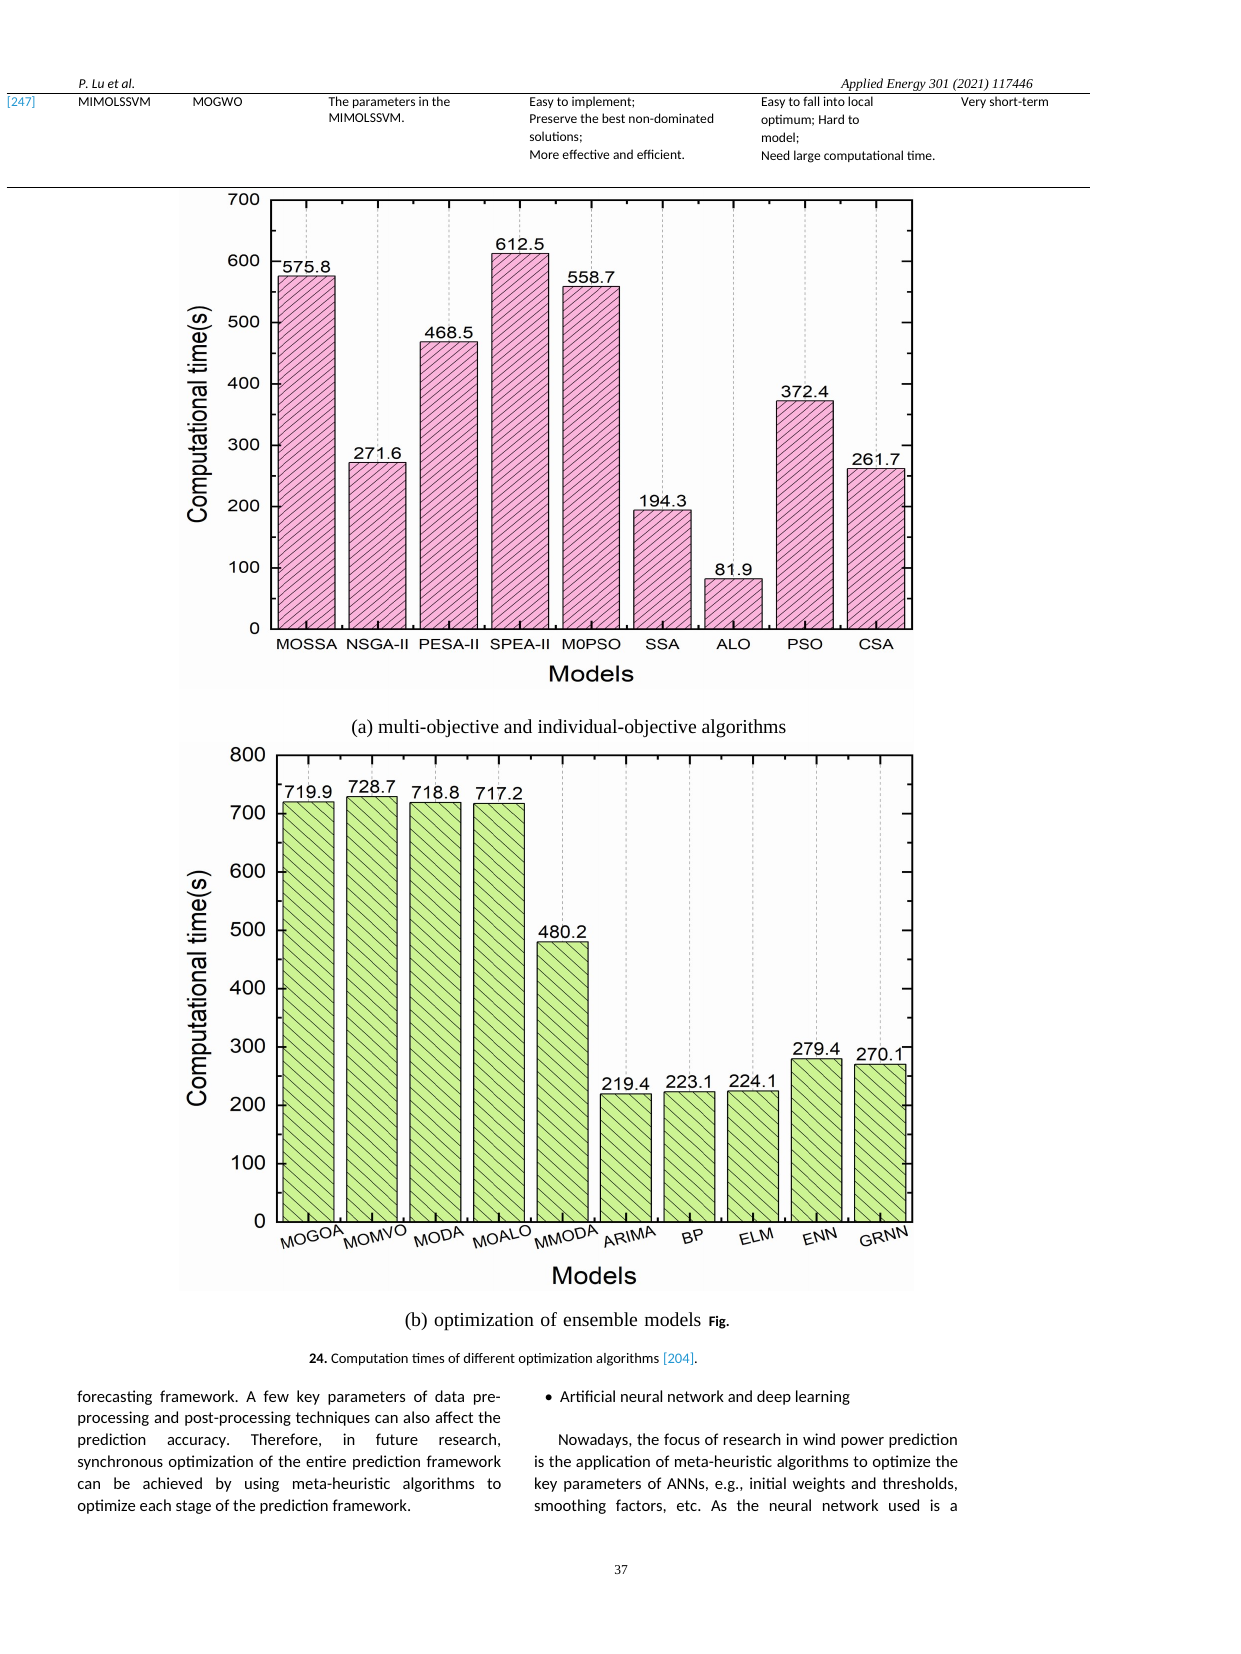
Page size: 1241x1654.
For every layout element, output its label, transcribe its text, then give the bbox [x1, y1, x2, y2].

list Artificial neural network and deep learning [544, 1386, 959, 1406]
text forecasting framework. A few key parameters of data pre-processing and post-processing techniques can also affect the prediction accuracy. Therefore, in future research, synchronous optimization of the entire prediction framework can be achieved by using meta-heuristic algorithms to optimize each stage of the prediction framework. [78, 1386, 503, 1516]
table_cell Easy to implement; Preserve the best non-dominated solutions; More effective and efficient. [529, 94, 761, 187]
table_cell MOGWO [192, 94, 328, 187]
table_cell The parameters in the MIMOLSSVM. [328, 94, 529, 187]
text (b) optimization of ensemble models Fig. 24. Computation times of different optimization algorithms [204]. [309, 1308, 729, 1367]
table_cell Easy to fall into local optimum; Hard to model; Need large computational time. [761, 94, 961, 187]
table_cell [247] MIMOLSSVM [7, 94, 192, 187]
picture [179, 188, 914, 1291]
table_cell Very short-term [961, 94, 1090, 187]
